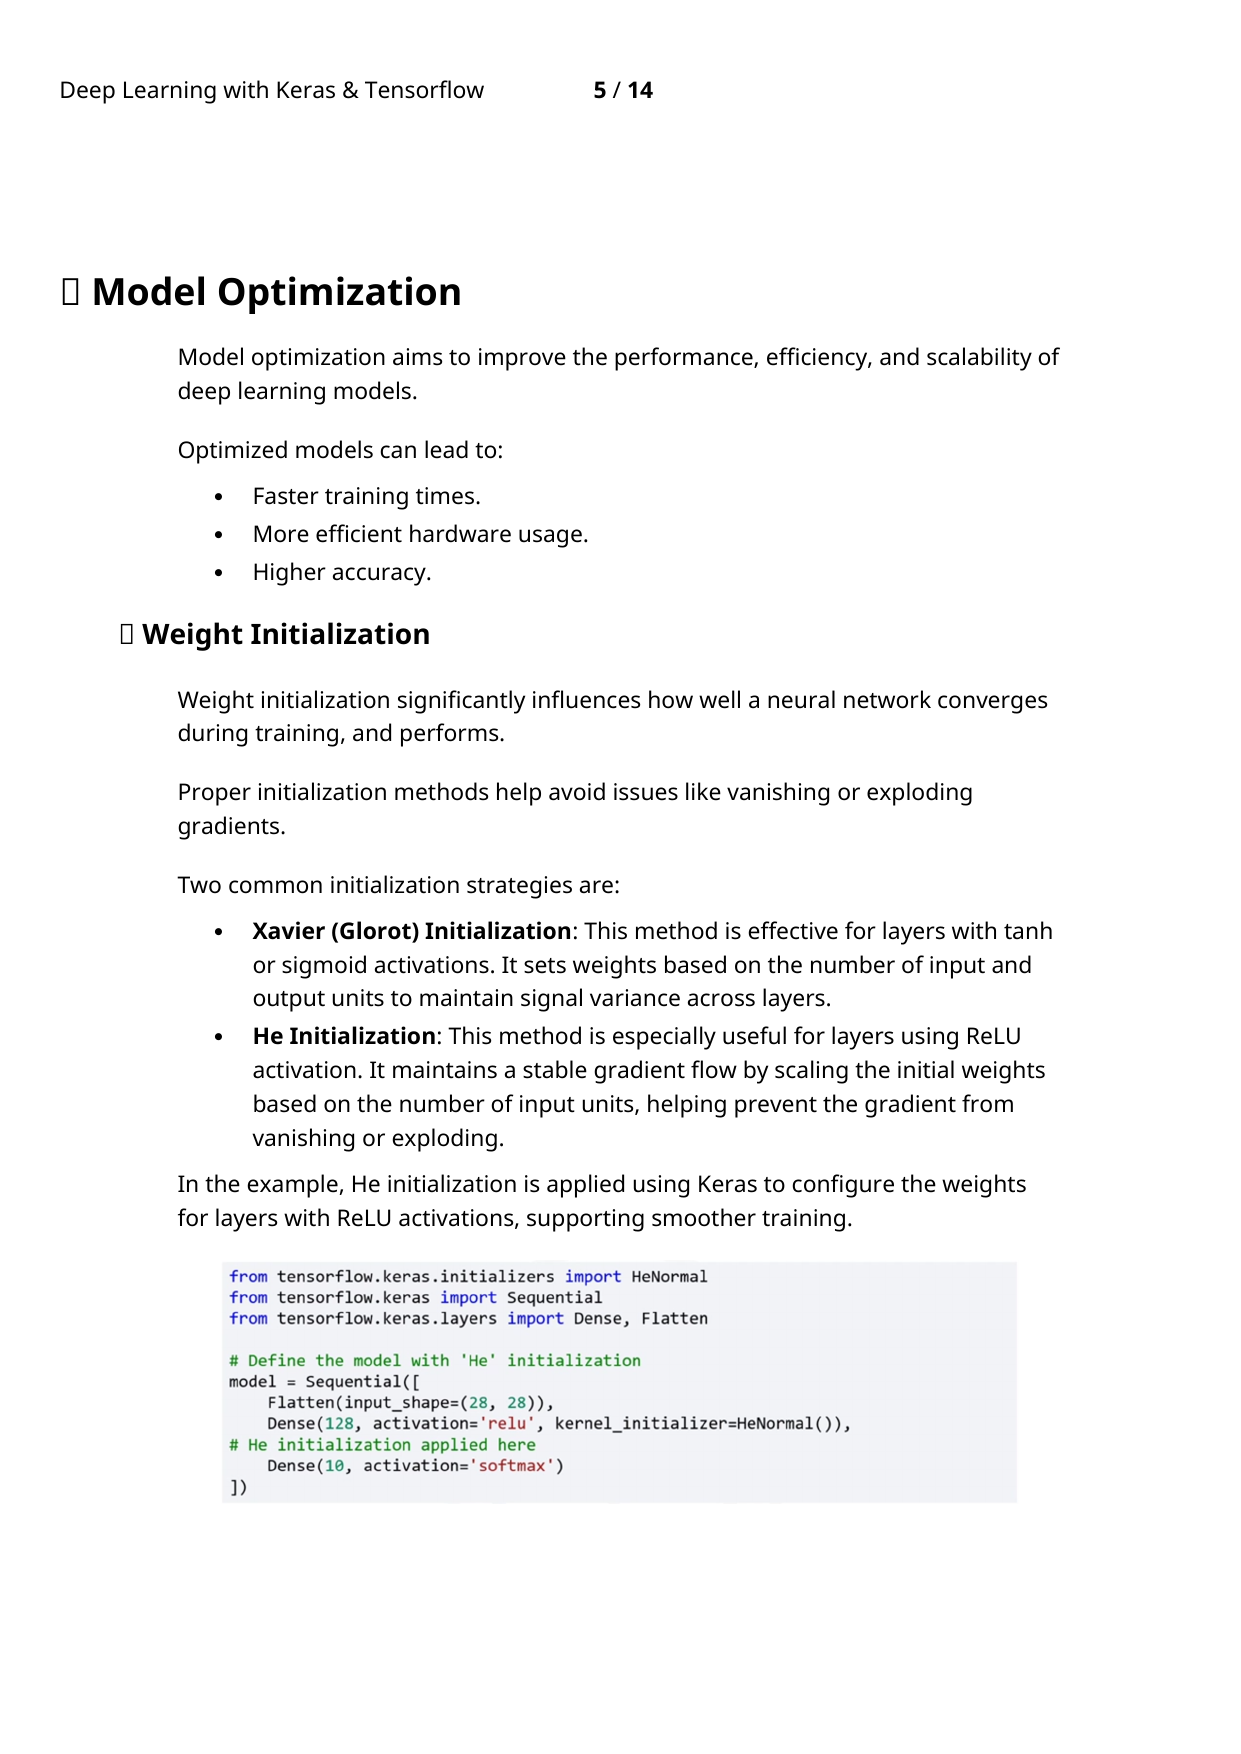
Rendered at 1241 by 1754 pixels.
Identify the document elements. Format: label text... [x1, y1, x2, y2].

text Two common initialization strategies are: [177, 868, 1063, 900]
list Higher accuracy. [215, 556, 1063, 587]
text Proper initialization methods help avoid issues like vanishing or exploding gradients. [177, 776, 1063, 841]
subtitle 📌 Model Optimization [59, 265, 1063, 316]
list Faster training times. [215, 480, 1063, 511]
text Weight initialization significantly influences how well a neural network converges during training, and performs. [177, 683, 1063, 748]
subtitle 🔹 Weight Initialization [118, 614, 1063, 653]
text In the example, He initialization is applied using Keras to configure the weights for layers with ReLU activations, supporting smoother training. [177, 1168, 1063, 1233]
list He Initialization: This method is especially useful for layers using ReLU activation. It maintains a stable gradient flow by scaling the initial weights based on the number of input units, helping prevent the gradient from vanishing or exploding. [215, 1020, 1063, 1153]
list More efficient hardware usage. [215, 518, 1063, 549]
text Model optimization aims to improve the performance, efficiency, and scalability of deep learning models. [177, 341, 1063, 406]
text Optimized models can lead to: [177, 434, 1063, 465]
list Xavier (Glorot) Initialization: This method is effective for layers with tanh or sigmoid activations. It sets weights based on the number of input and output units to maintain signal variance across layers. [215, 915, 1063, 1013]
picture [221, 1260, 1019, 1504]
